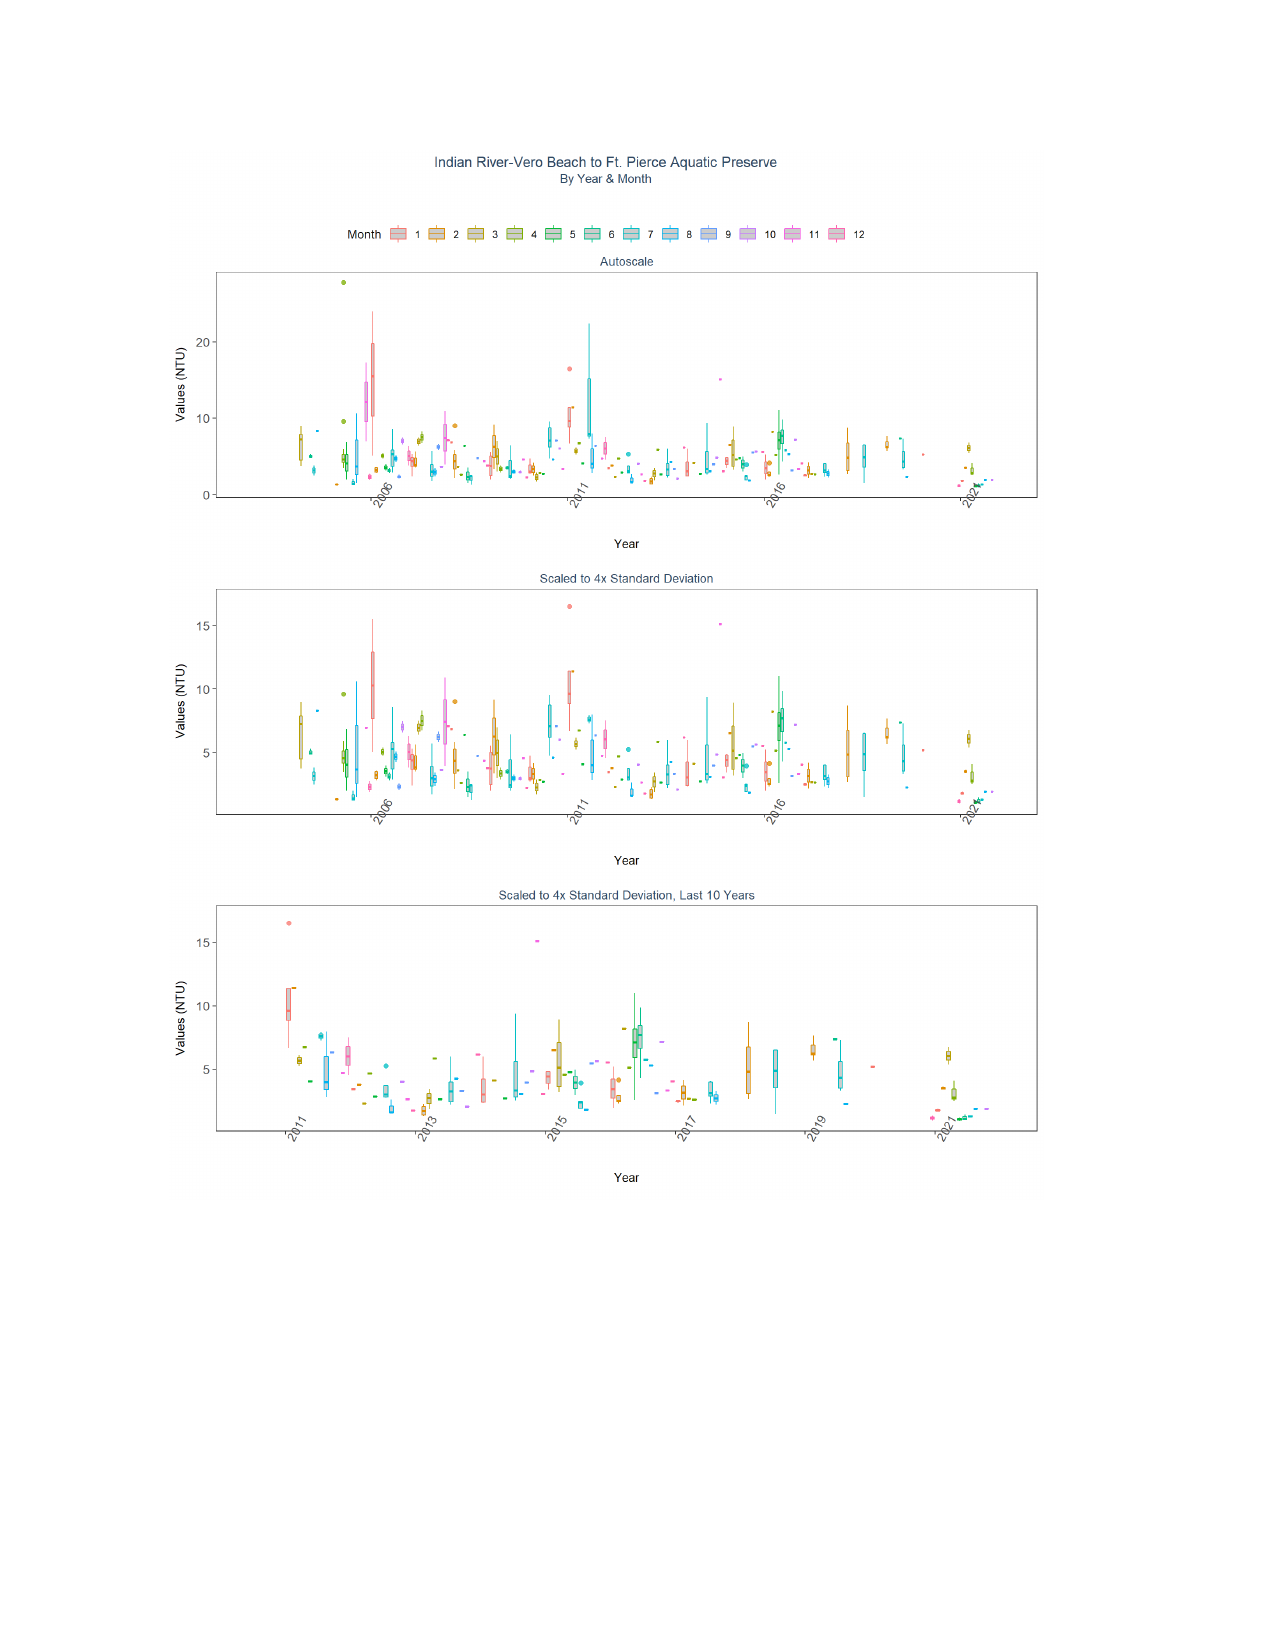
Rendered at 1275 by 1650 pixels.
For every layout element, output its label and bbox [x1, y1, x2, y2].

picture [168, 150, 1044, 1200]
